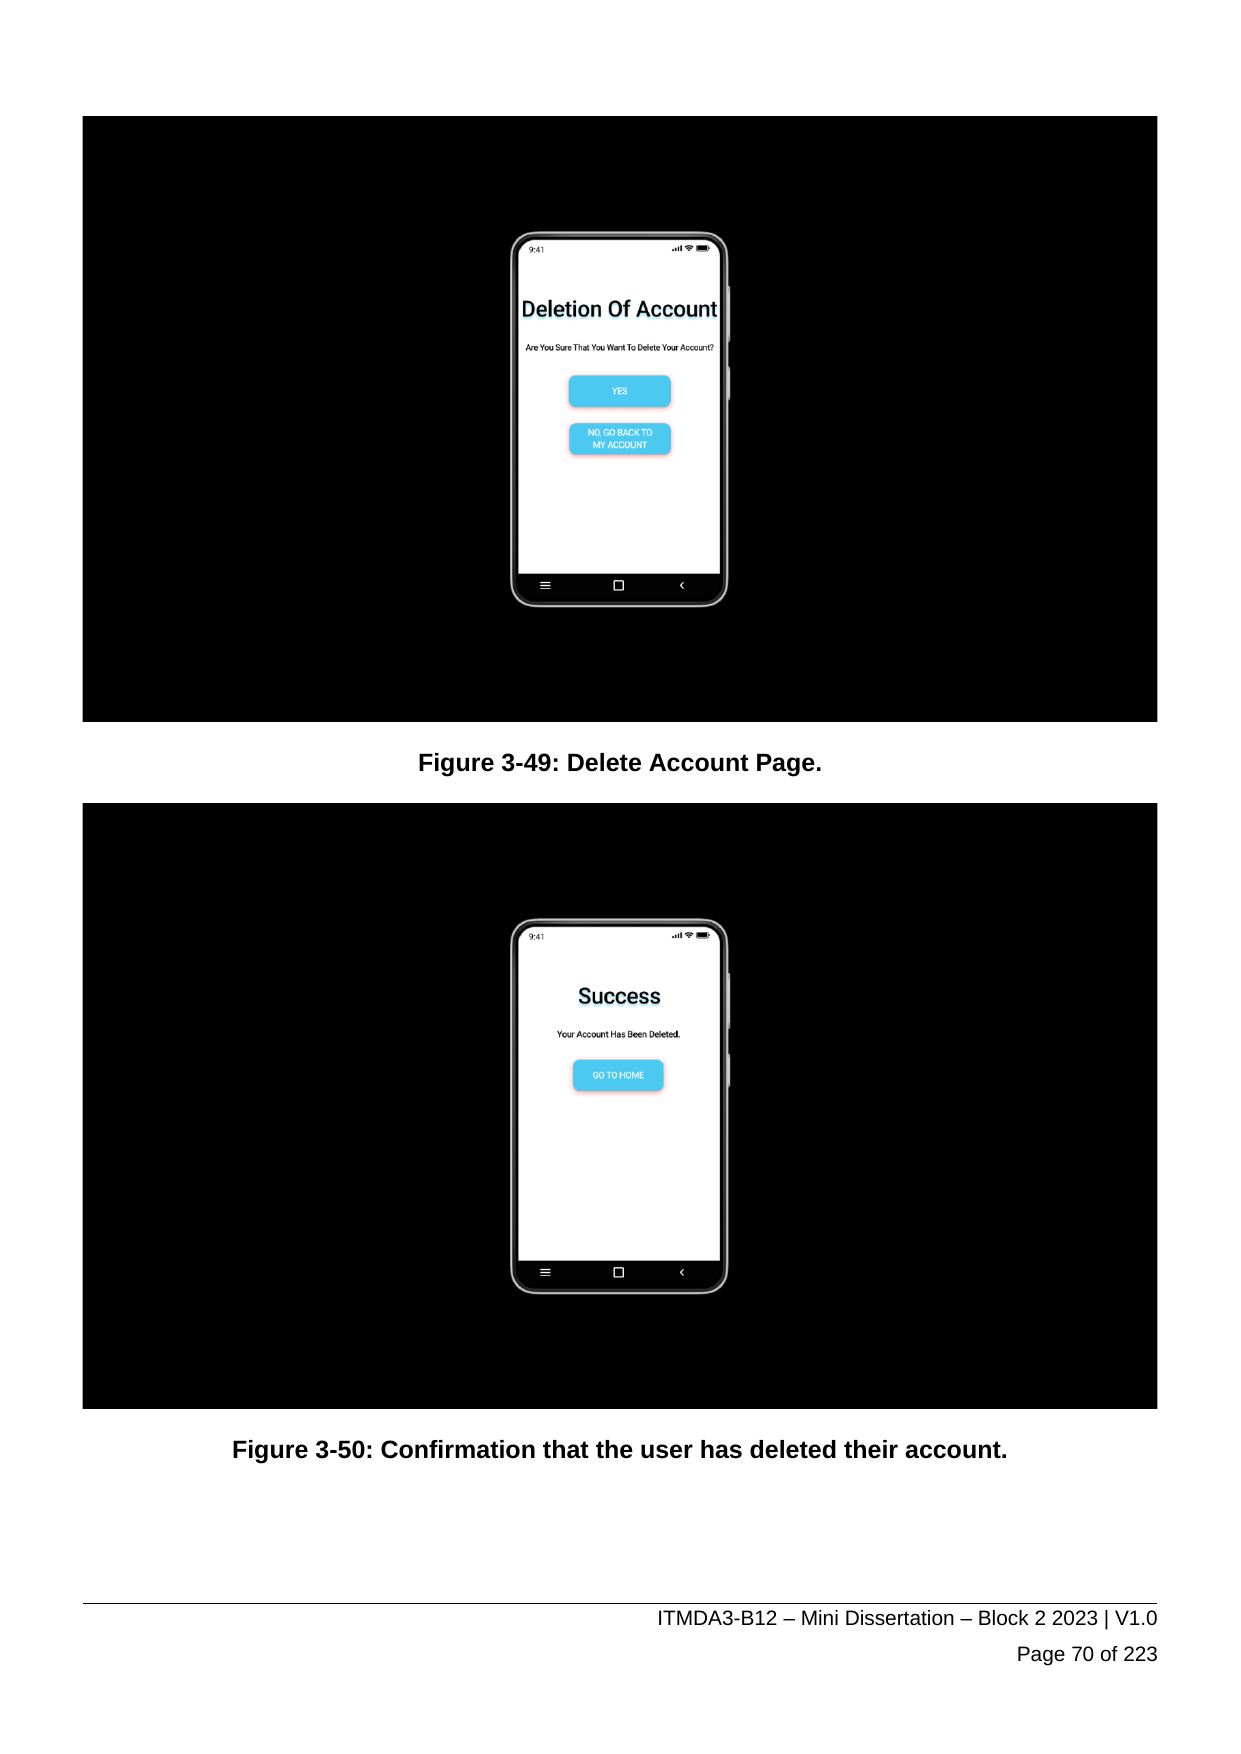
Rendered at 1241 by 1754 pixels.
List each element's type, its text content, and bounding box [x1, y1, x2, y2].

picture [82, 803, 1158, 1409]
picture [82, 116, 1158, 722]
